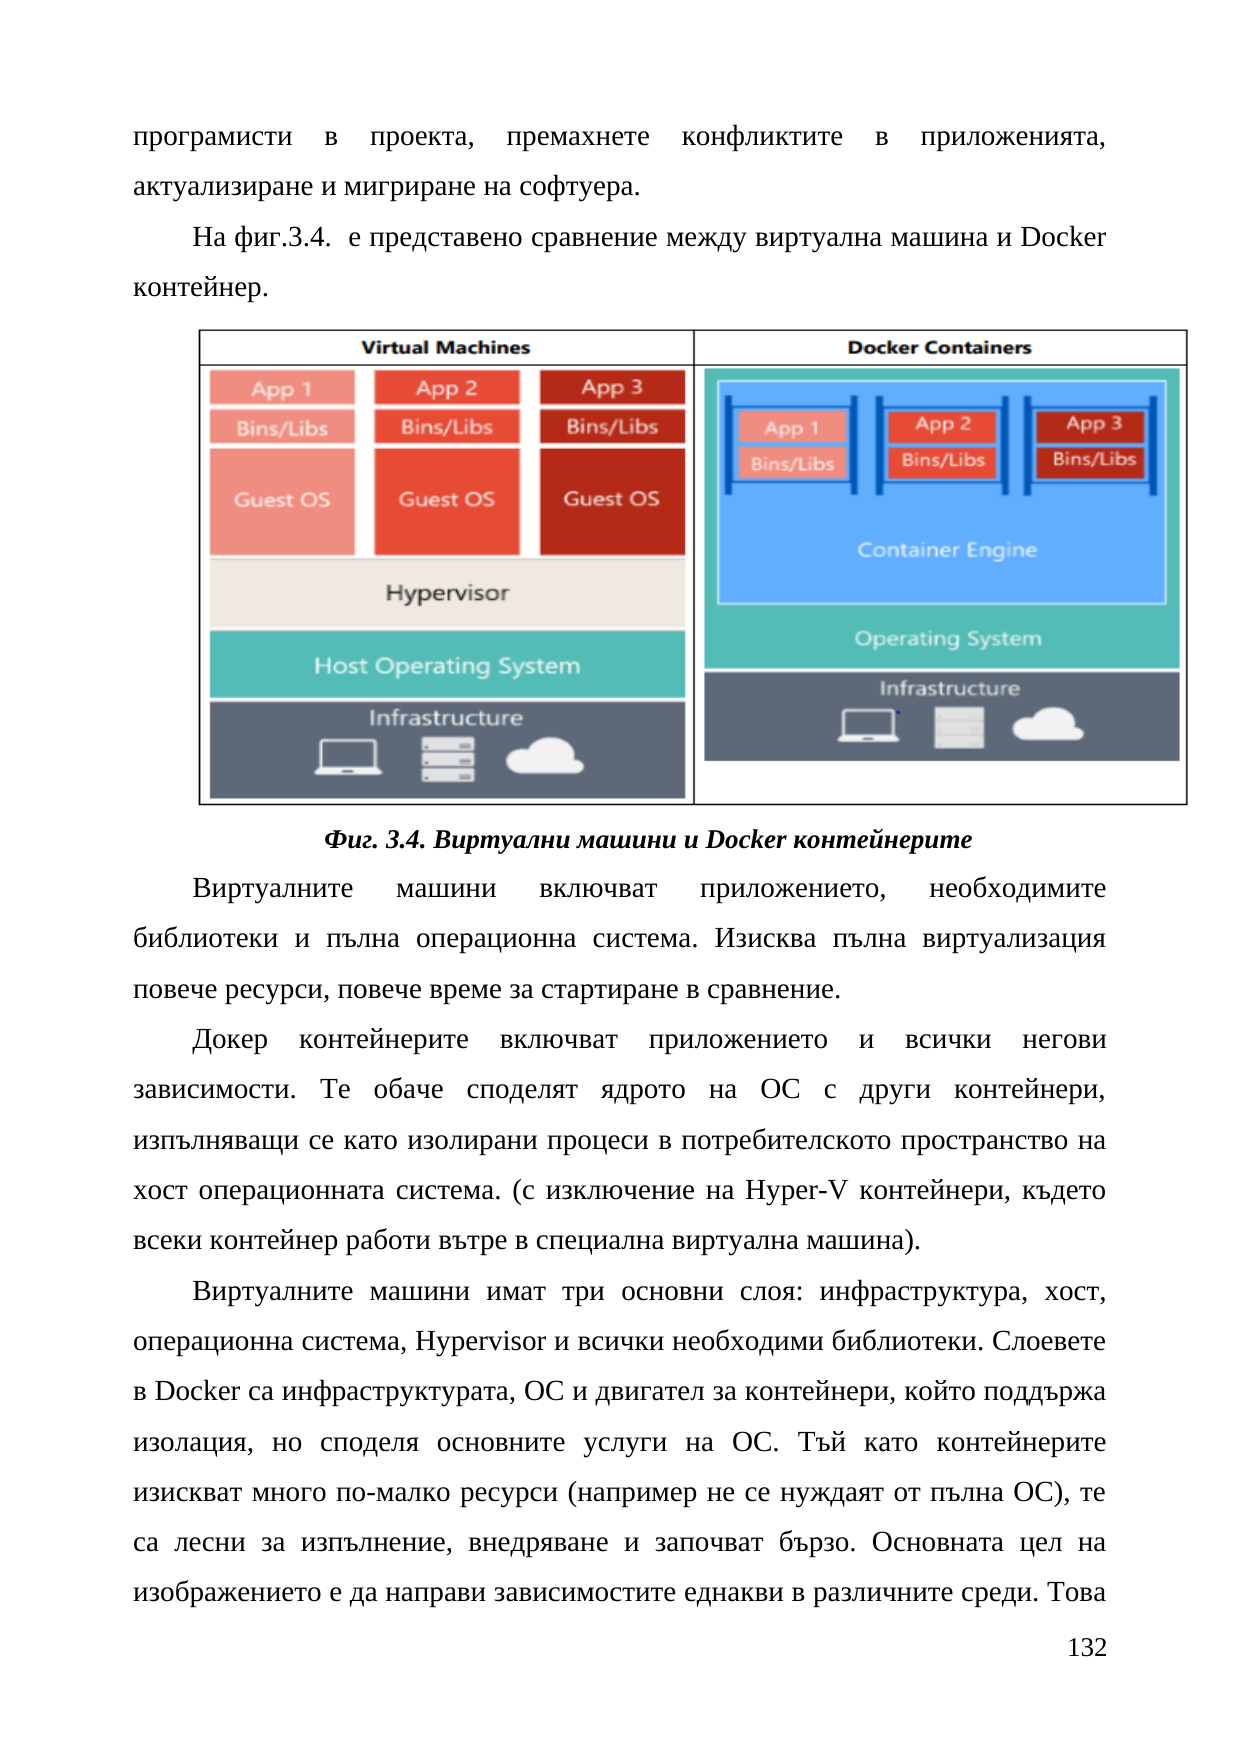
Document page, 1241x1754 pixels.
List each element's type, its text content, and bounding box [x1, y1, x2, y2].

text Виртуалните машини включват приложението, необходимите библиотеки и пълна операционна система. Изисква пълна виртуализация повече ресурси, повече време за стартиране в сравнение. [133, 870, 1107, 1004]
picture [192, 319, 1196, 808]
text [133, 1273, 1107, 1608]
text Докер контейнерите включват приложението и всички негови зависимости. Те обаче споделят ядрото на ОС с други контейнери, изпълняващи се като изолирани процеси в потребителското пространство на хост операционната система. (с изключение на Hyper-V контейнери, където всеки контейнер работи вътре в специална виртуална машина). [133, 1021, 1107, 1256]
text На фиг.3.4. е представено сравнение между виртуална машина и Docker контейнер. [133, 219, 1107, 303]
text Фиг. 3.4. Виртуални машини и Docker контейнерите [133, 823, 1107, 855]
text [133, 118, 1107, 202]
